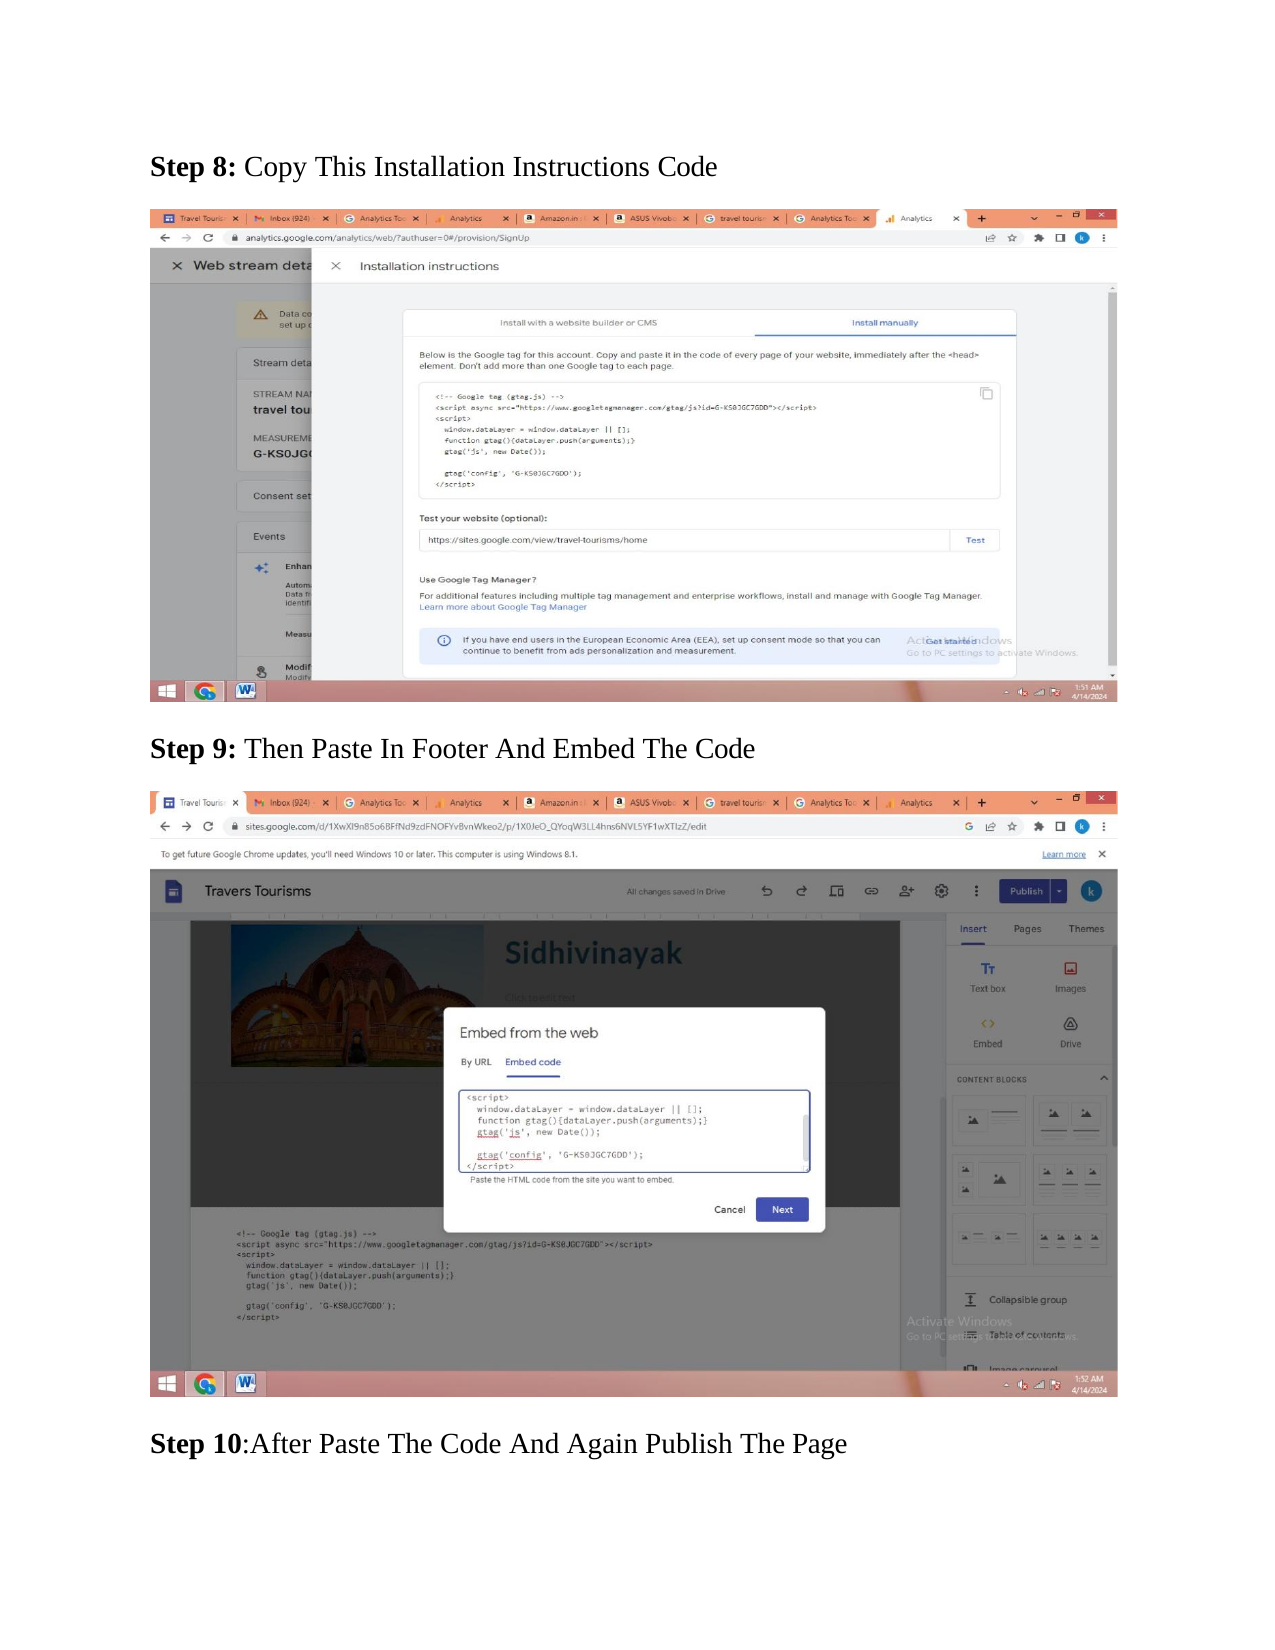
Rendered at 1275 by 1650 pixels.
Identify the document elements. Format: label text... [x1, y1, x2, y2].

picture [150, 791, 1118, 819]
text Step 8: Copy This Installation Instructions Code [150, 149, 1275, 183]
picture [150, 209, 1118, 237]
text Step 10:After Paste The Code And Again Publish The Page [150, 819, 1275, 1460]
text Step 9: Then Paste In Footer And Embed The Code [150, 237, 1275, 765]
